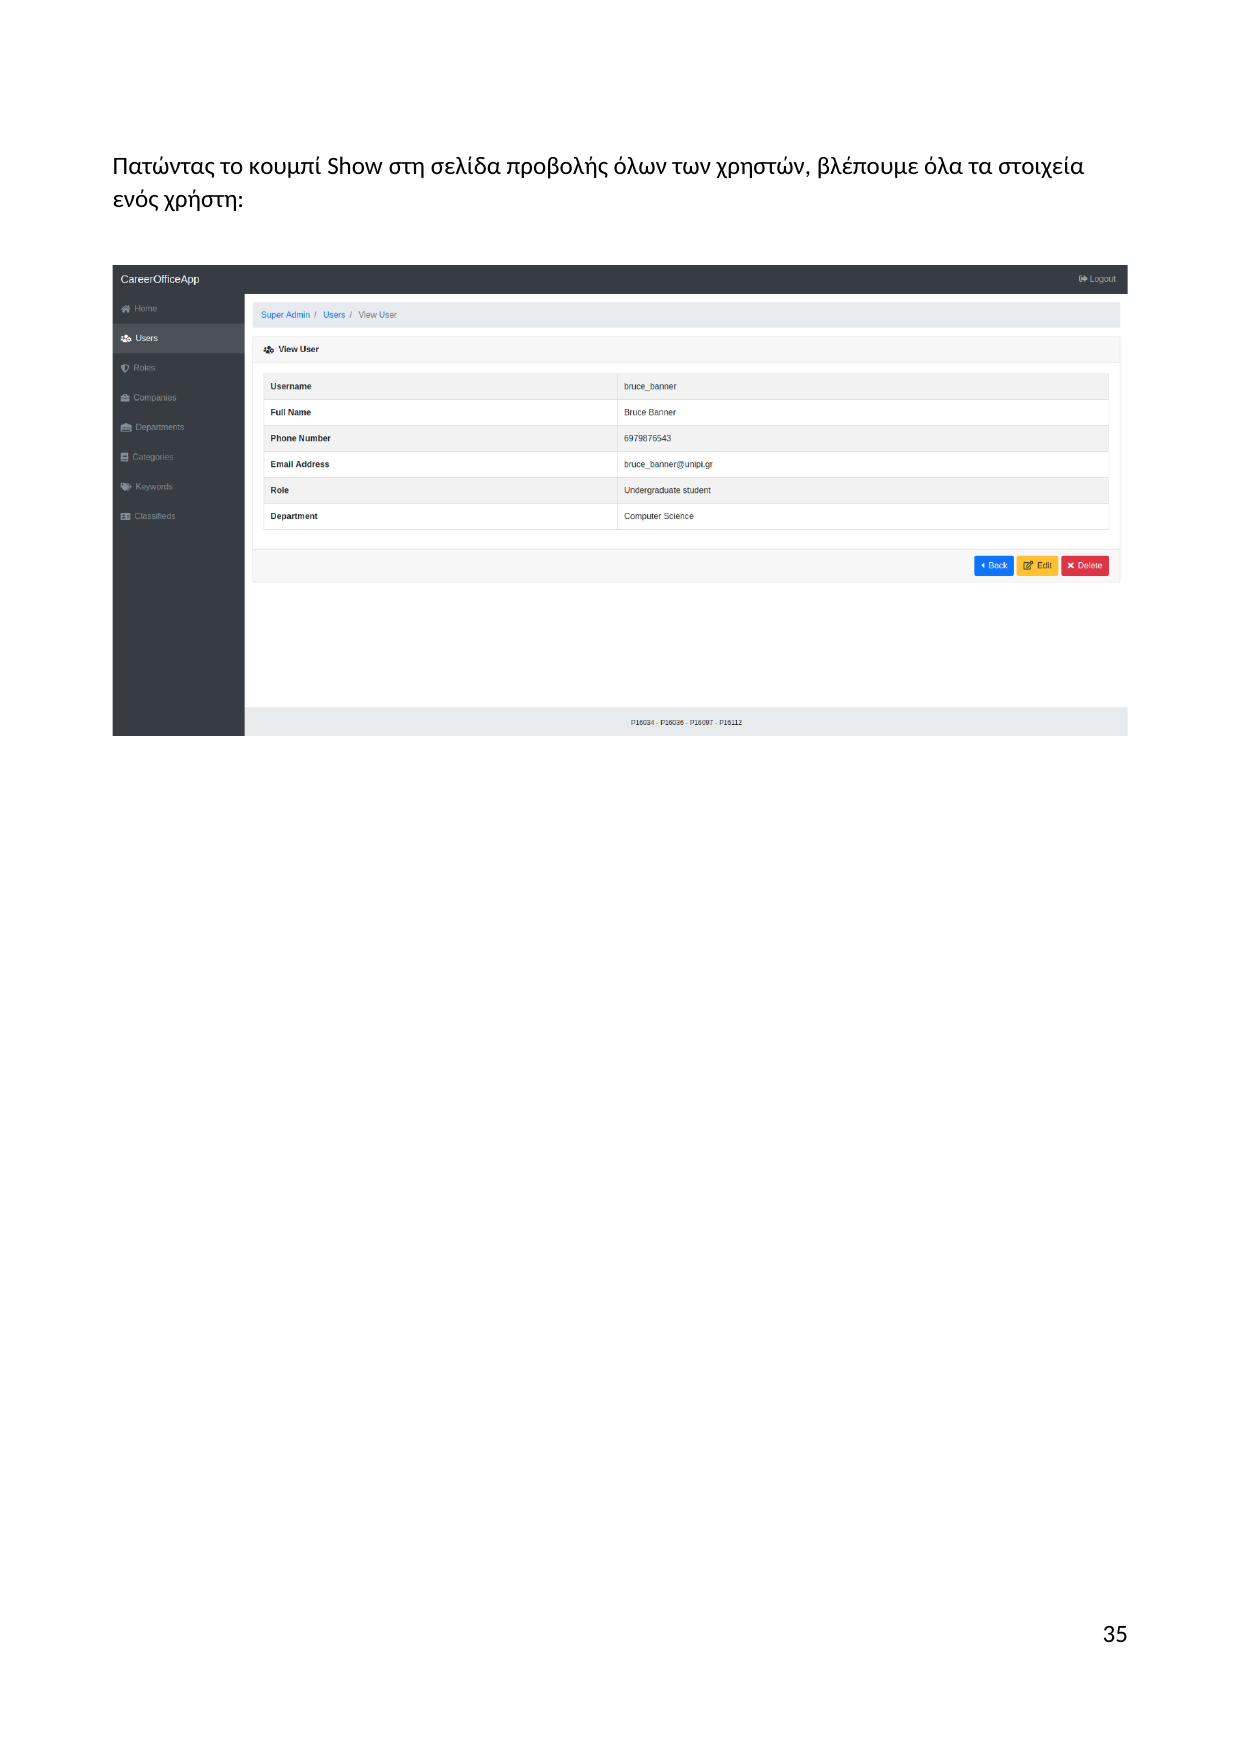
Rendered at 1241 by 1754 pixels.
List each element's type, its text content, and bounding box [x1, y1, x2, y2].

picture [112, 265, 1128, 736]
text Πατώντας το κουμπί Show στη σελίδα προβολής όλων των χρηστών, βλέπουμε όλα τα στοιχεία ενός χρήστη: [112, 150, 1128, 213]
